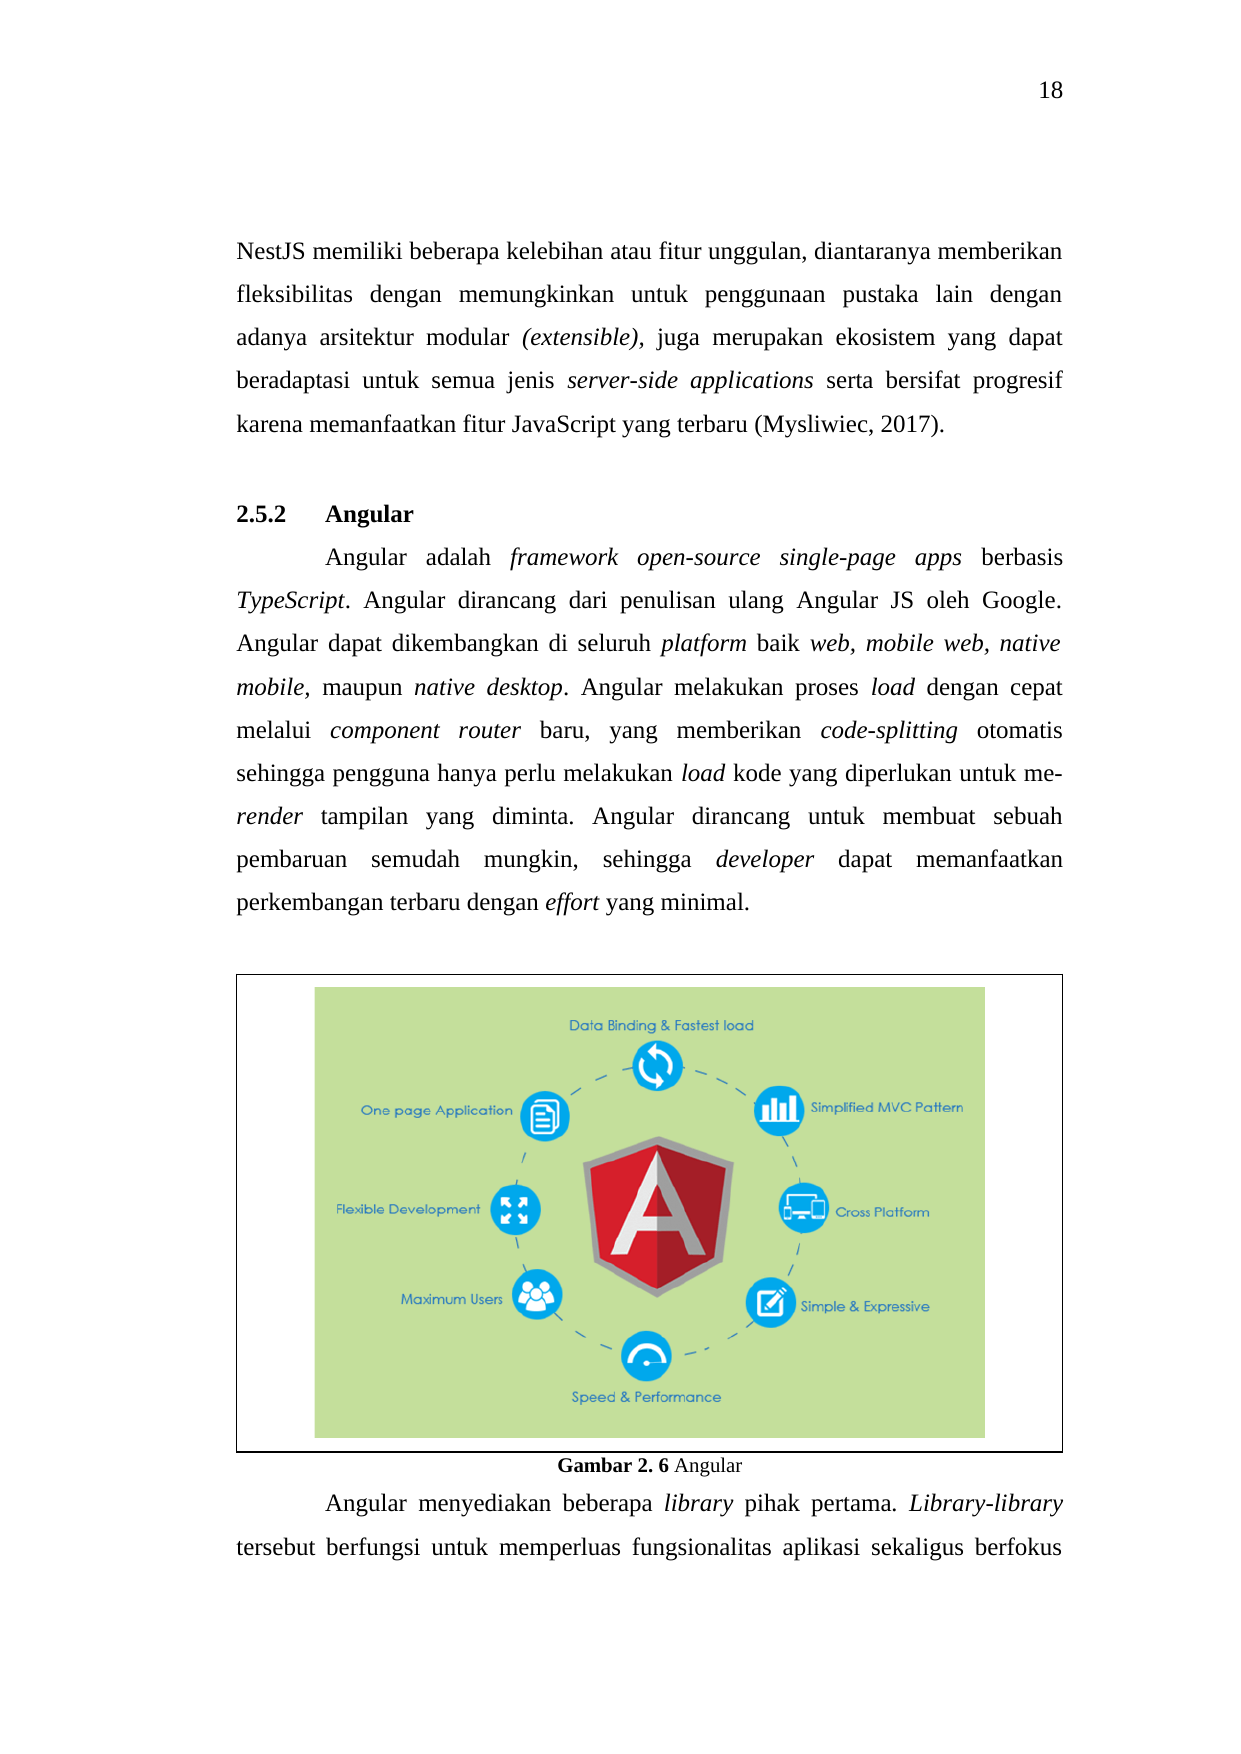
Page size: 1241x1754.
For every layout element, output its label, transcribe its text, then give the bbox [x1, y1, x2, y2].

text NestJS memiliki beberapa kelebihan atau fitur unggulan, diantaranya memberikan fleksibilitas dengan memungkinkan untuk penggunaan pustaka lain dengan adanya arsitektur modular (extensible), juga merupakan ekosistem yang dapat beradaptasi untuk semua jenis server-side applications serta bersifat progresif karena memanfaatkan fitur JavaScript yang terbaru . [236, 236, 1063, 437]
text Gambar 2. 6 Angular [236, 1453, 1063, 1477]
text Angular adalah framework open-source single-page apps berbasis TypeScript. Angular dirancang dari penulisan ulang Angular JS oleh Google. Angular dapat dikembangkan di seluruh platform baik web, mobile web, native mobile, maupun native desktop. Angular melakukan proses load dengan cepat melalui component router baru, yang memberikan code-splitting otomatis sehingga pengguna hanya perlu melakukan load kode yang diperlukan untuk me-render tampilan yang diminta. Angular dirancang untuk membuat sebuah pembaruan semudah mungkin, sehingga developer dapat memanfaatkan perkembangan terbaru dengan effort yang minimal. [236, 542, 1063, 916]
subtitle Angular [236, 499, 1063, 528]
table_header [237, 975, 1062, 1451]
picture [314, 987, 985, 1438]
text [236, 1488, 1063, 1560]
